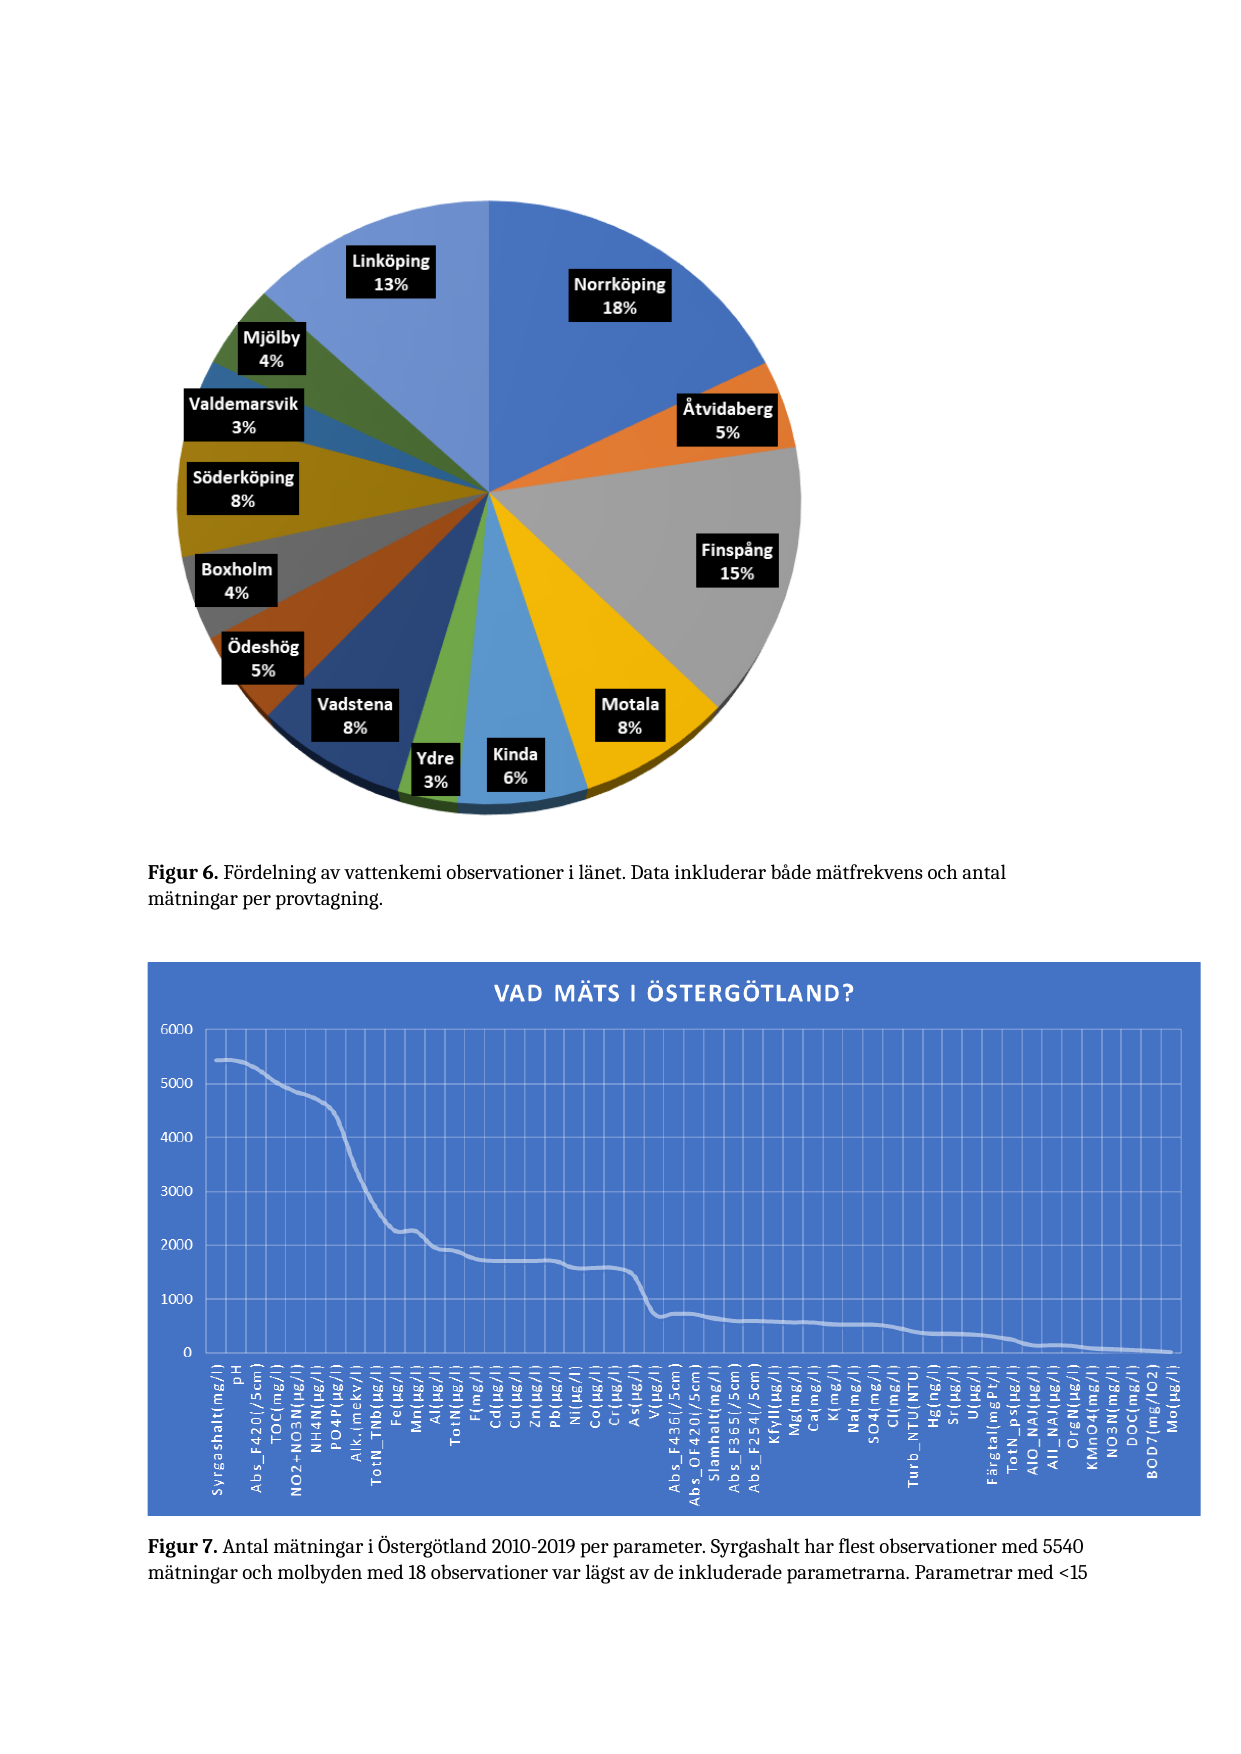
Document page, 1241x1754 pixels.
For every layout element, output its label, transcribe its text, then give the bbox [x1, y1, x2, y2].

text Figur 6. Fördelning av vattenkemi observationer i länet. Data inkluderar både mätfrekvens och antal mätningar per provtagning. [148, 861, 1093, 911]
picture [147, 181, 833, 842]
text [148, 1535, 1093, 1584]
picture [147, 962, 1201, 1516]
